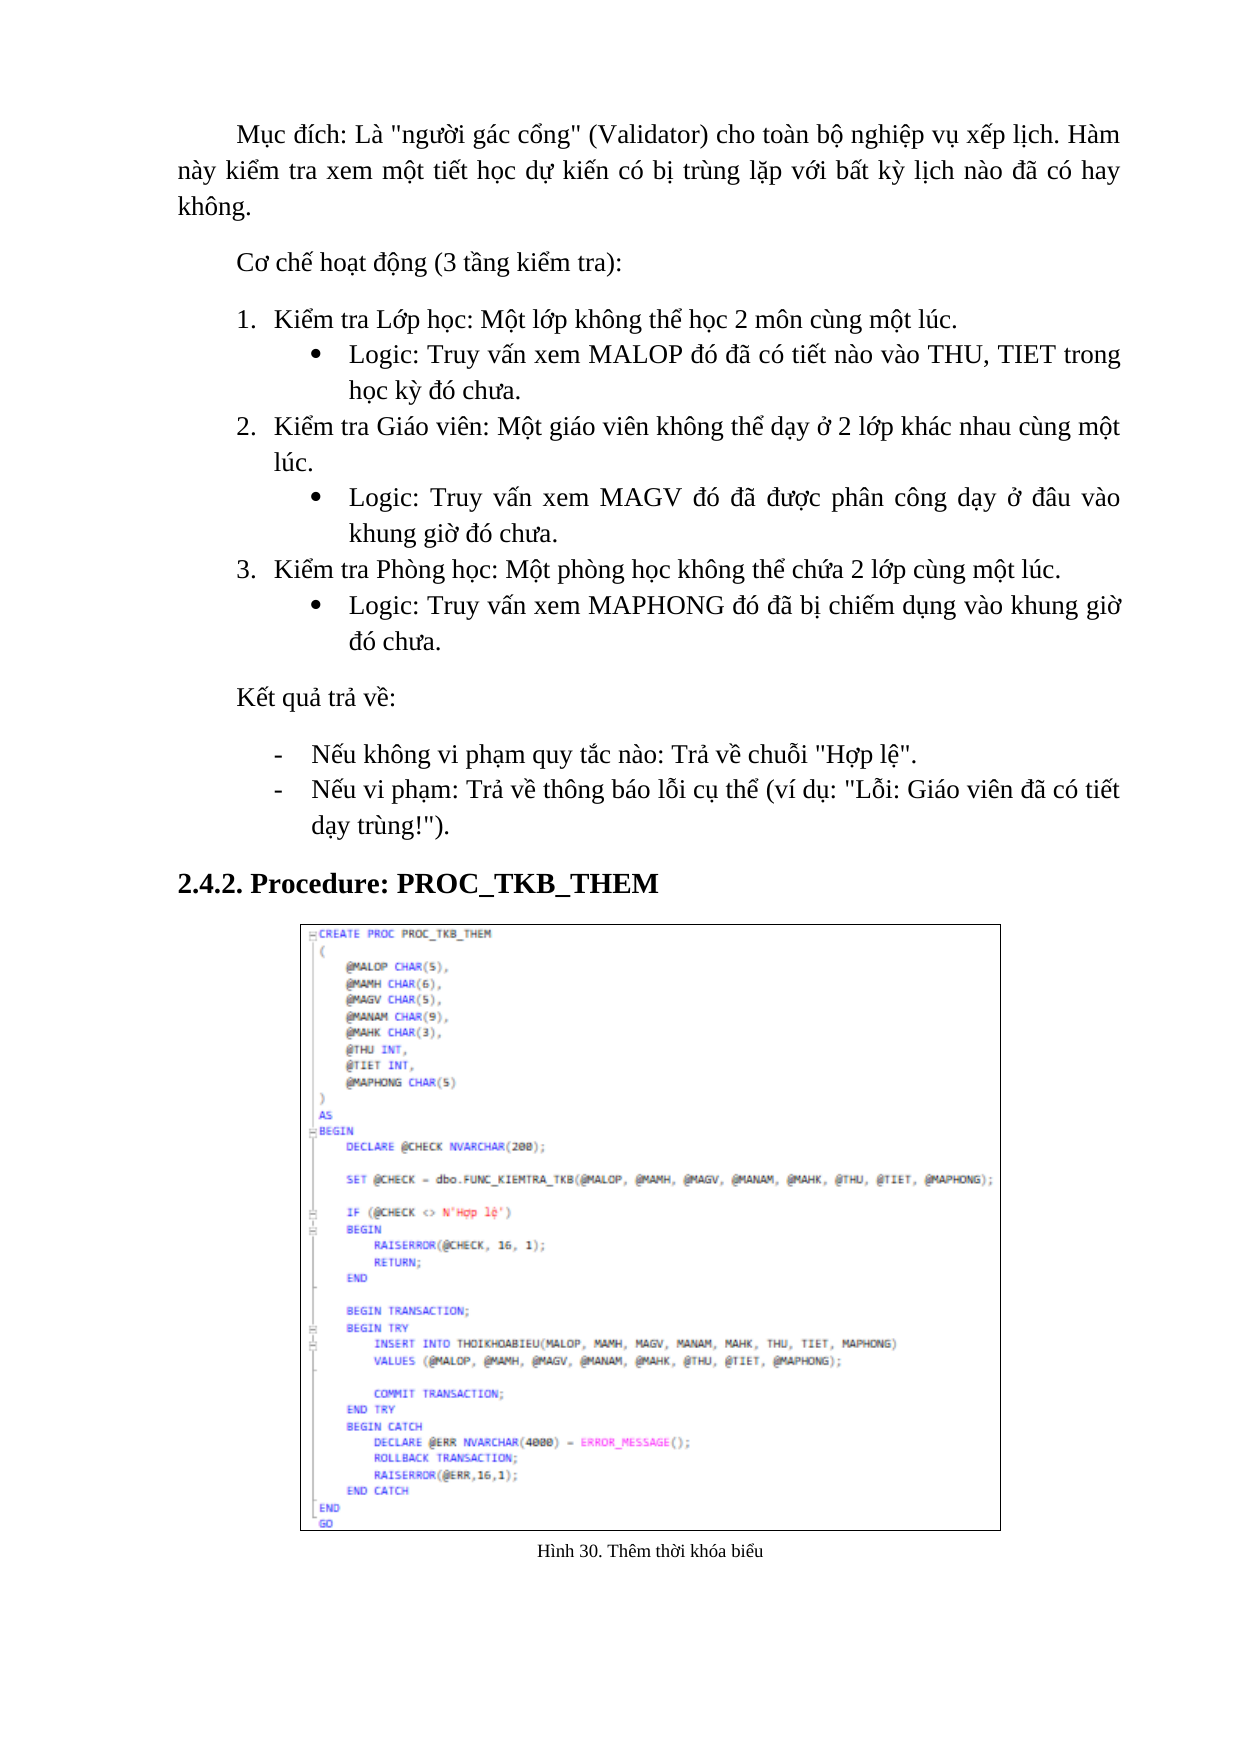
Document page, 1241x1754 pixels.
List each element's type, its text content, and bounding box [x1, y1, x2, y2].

text Cơ chế hoạt động (3 tầng kiểm tra): [177, 246, 1122, 277]
text Procedure: PROC_TKB_THEM [177, 866, 1122, 899]
list Kiểm tra Phòng học: Một phòng học không thể chứa 2 lớp cùng một lúc. [236, 553, 1122, 584]
list Nếu vi phạm: Trả về thông báo lỗi cụ thể (ví dụ: "Lỗi: Giáo viên đã có tiết dạy trùng!"). [274, 773, 1122, 840]
list Kiểm tra Giáo viên: Một giáo viên không thể dạy ở 2 lớp khác nhau cùng một lúc. [236, 410, 1122, 477]
text Kết quả trả về: [177, 681, 1122, 712]
picture [301, 925, 1000, 1530]
text Mục đích: Là "người gác cổng" (Validator) cho toàn bộ nghiệp vụ xếp lịch. Hàm này kiểm tra xem một tiết học dự kiến có bị trùng lặp với bất kỳ lịch nào đã có hay không. [177, 118, 1122, 221]
list Logic: Truy vấn xem MAPHONG đó đã bị chiếm dụng vào khung giờ đó chưa. [311, 589, 1122, 656]
list Kiểm tra Lớp học: Một lớp không thể học 2 môn cùng một lúc. [236, 303, 1122, 334]
list Nếu không vi phạm quy tắc nào: Trả về chuỗi "Hợp lệ". [274, 738, 1122, 769]
list Logic: Truy vấn xem MAGV đó đã được phân công dạy ở đâu vào khung giờ đó chưa. [311, 481, 1122, 548]
list Logic: Truy vấn xem MALOP đó đã có tiết nào vào THU, TIET trong học kỳ đó chưa. [311, 338, 1122, 405]
